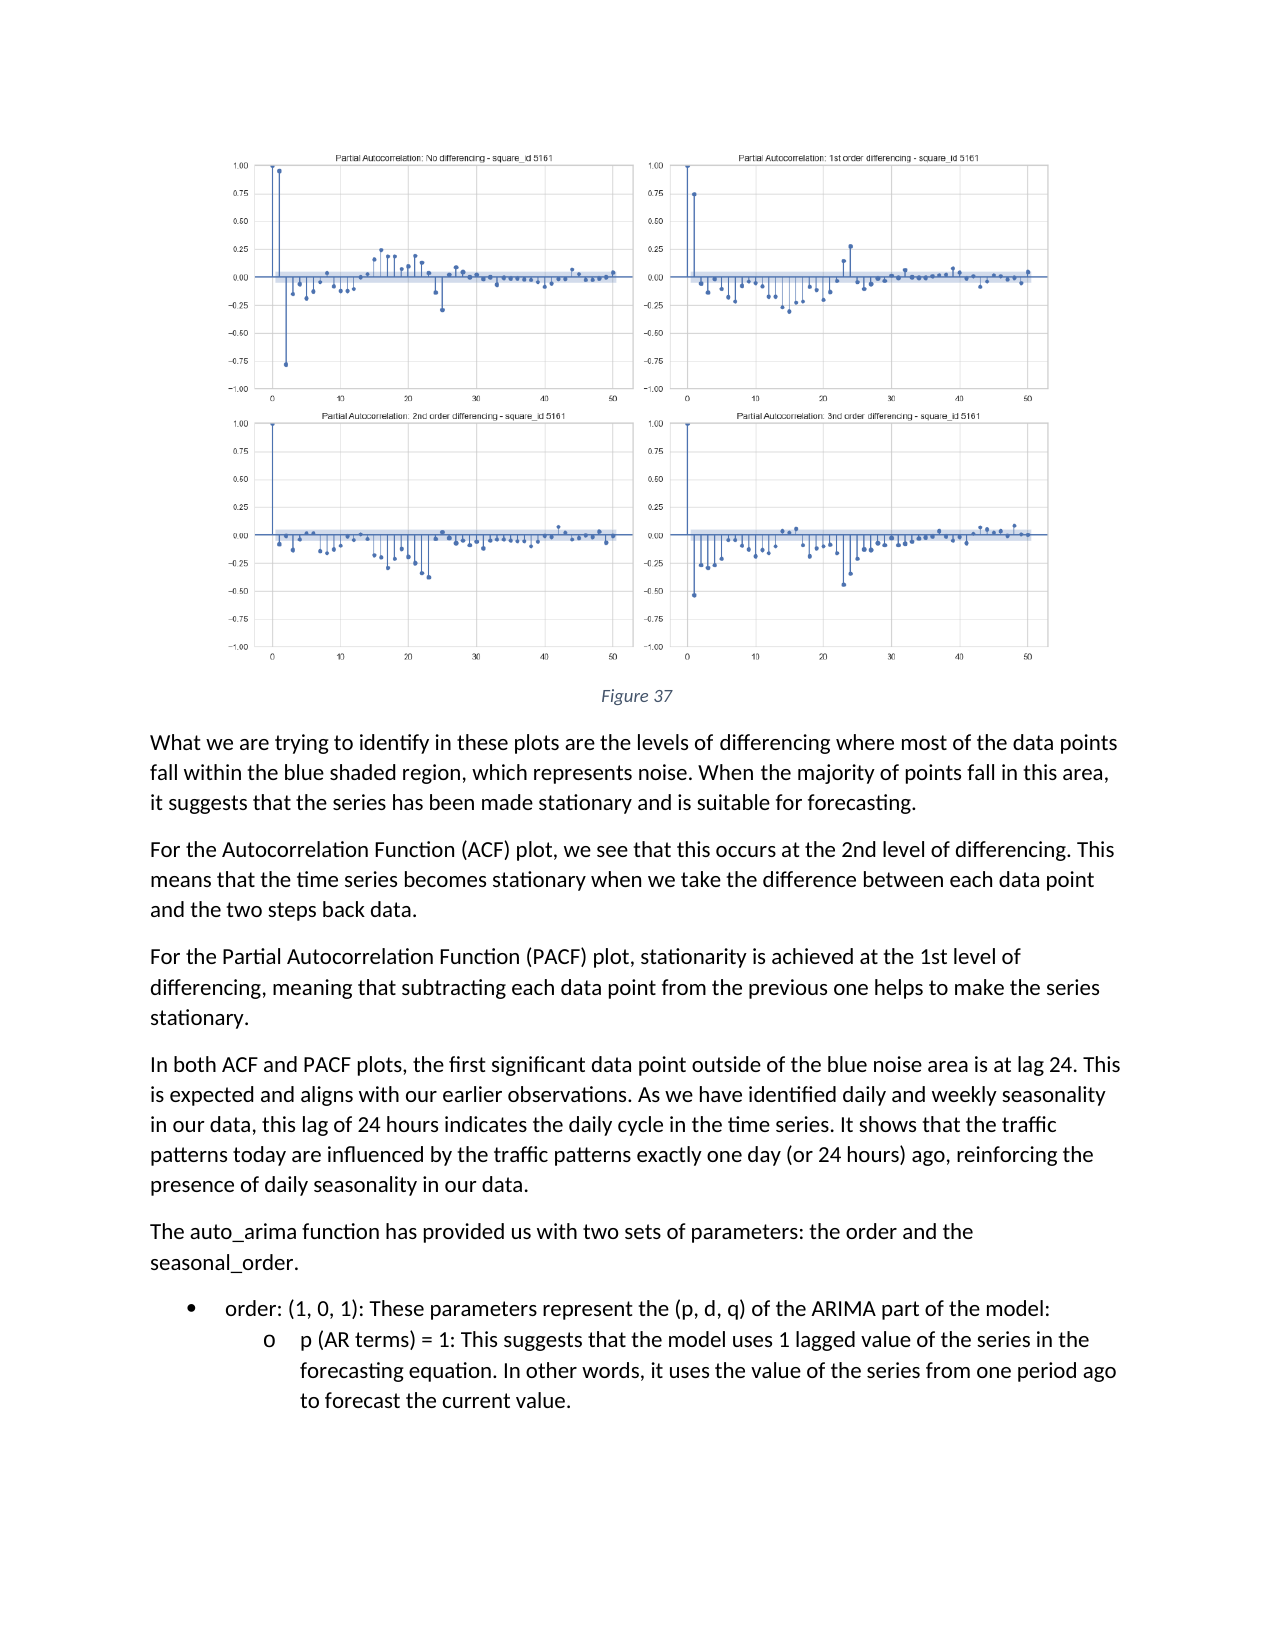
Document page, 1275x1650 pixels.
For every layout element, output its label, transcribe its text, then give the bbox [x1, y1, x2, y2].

list order: (1, 0, 1): These parameters represent the (p, d, q) of the ARIMA part of the model: [187, 1294, 1125, 1322]
text In both ACF and PACF plots, the first significant data point outside of the blue noise area is at lag 24. This is expected and aligns with our earlier observations. As we have identified daily and weekly seasonality in our data, this lag of 24 hours indicates the daily cycle in the time series. It shows that the traffic patterns today are influenced by the traffic patterns exactly one day (or 24 hours) ago, reinforcing the presence of daily seasonality in our data. [150, 1050, 1125, 1198]
picture [222, 150, 1053, 666]
text The auto_arima function has provided us with two sets of parameters: the order and the seasonal_order. [150, 1217, 1125, 1276]
text What we are trying to identify in these plots are the levels of differencing where most of the data points fall within the blue shaded region, which represents noise. When the majority of points fall in this area, it suggests that the series has been made stationary and is suitable for forecasting. [150, 728, 1125, 816]
text For the Partial Autocorrelation Function (PACF) plot, stationarity is achieved at the 1st level of differencing, meaning that subtracting each data point from the previous one helps to make the series stationary. [150, 942, 1125, 1031]
list p (AR terms) = 1: This suggests that the model uses 1 lagged value of the series in the forecasting equation. In other words, it uses the value of the series from one period ago to forecast the current value. [262, 1325, 1125, 1414]
text For the Autocorrelation Function (ACF) plot, we see that this occurs at the 2nd level of differencing. This means that the time series becomes stationary when we take the difference between each data point and the two steps back data. [150, 835, 1125, 923]
